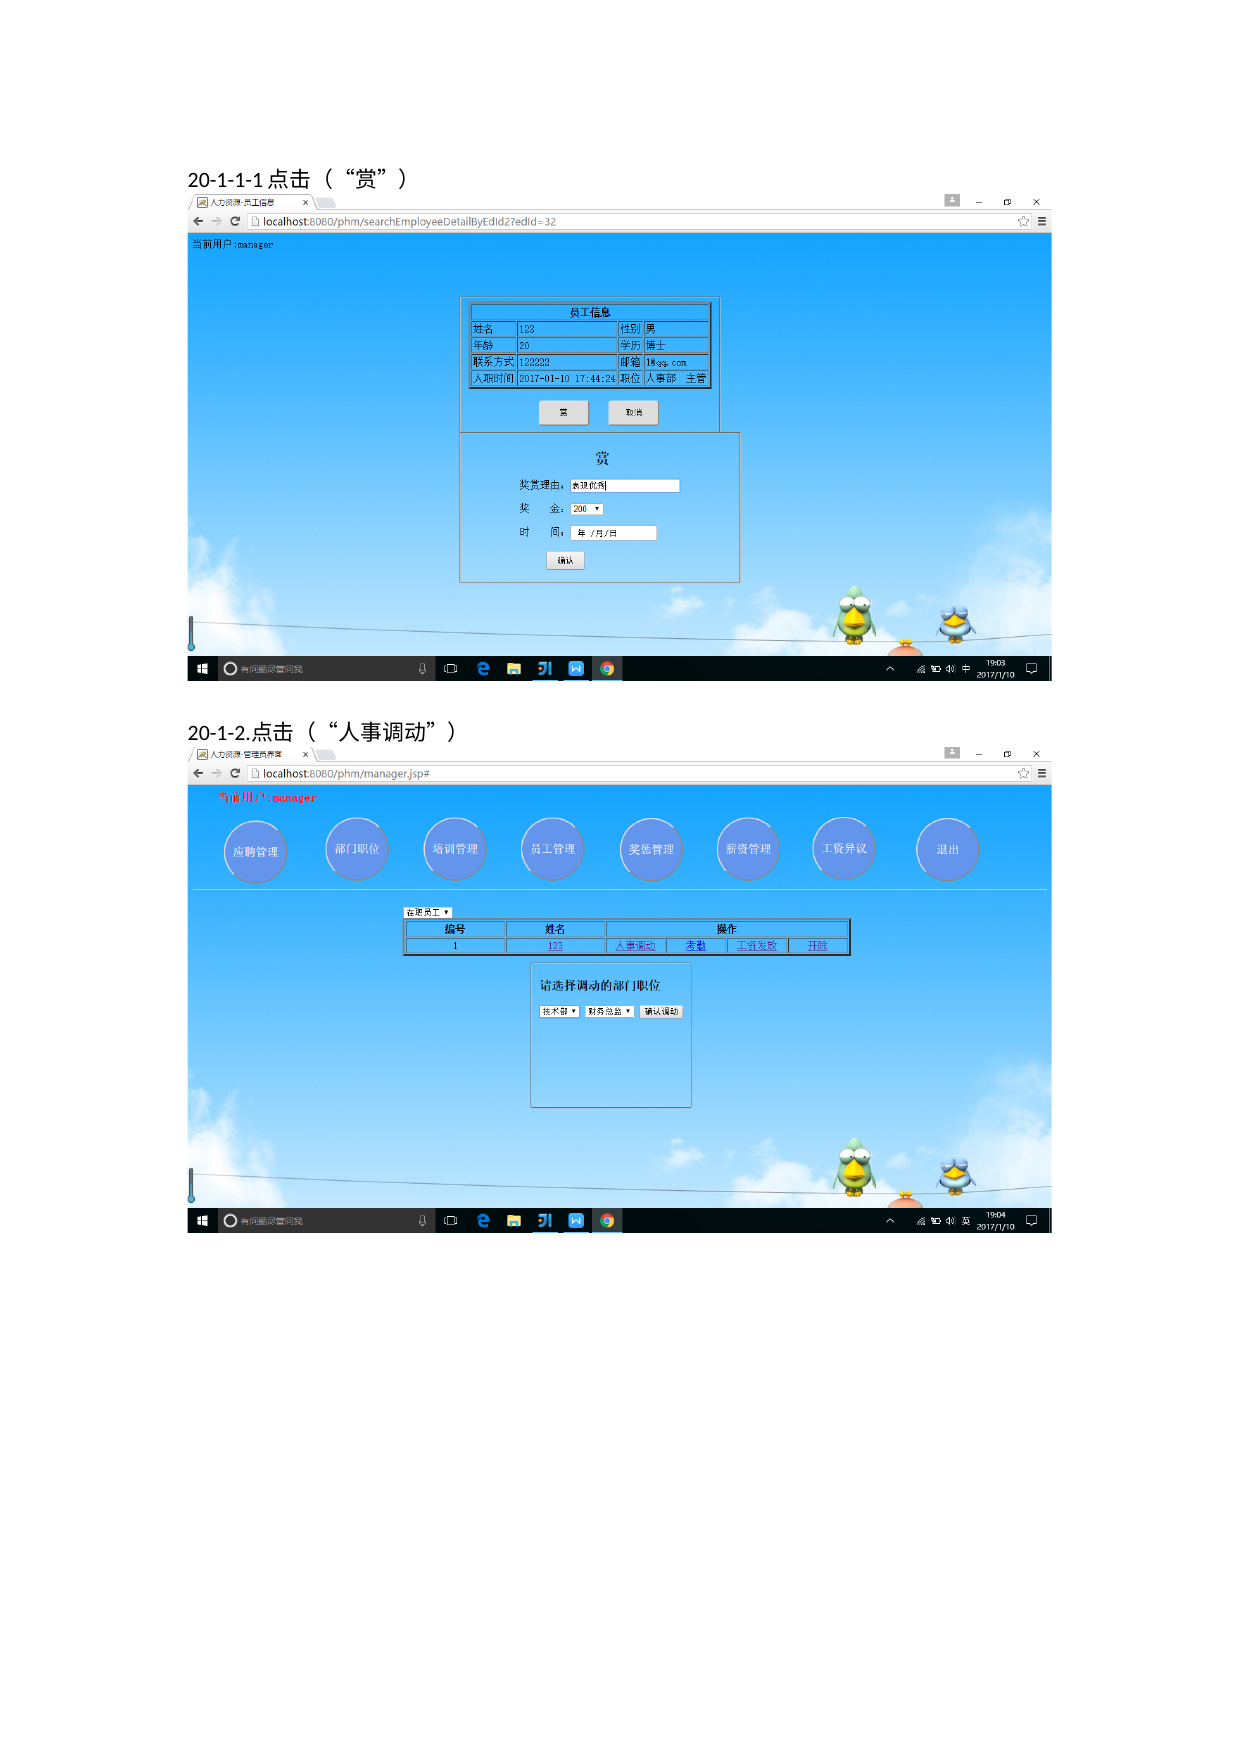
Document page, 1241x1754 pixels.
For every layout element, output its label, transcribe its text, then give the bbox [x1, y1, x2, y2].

picture [187, 194, 1052, 681]
list 20-1-1-1点击（“赏”） [187, 162, 1053, 194]
list 20-1-2.点击（“人事调动”） [187, 714, 1053, 747]
picture [187, 747, 1052, 1233]
